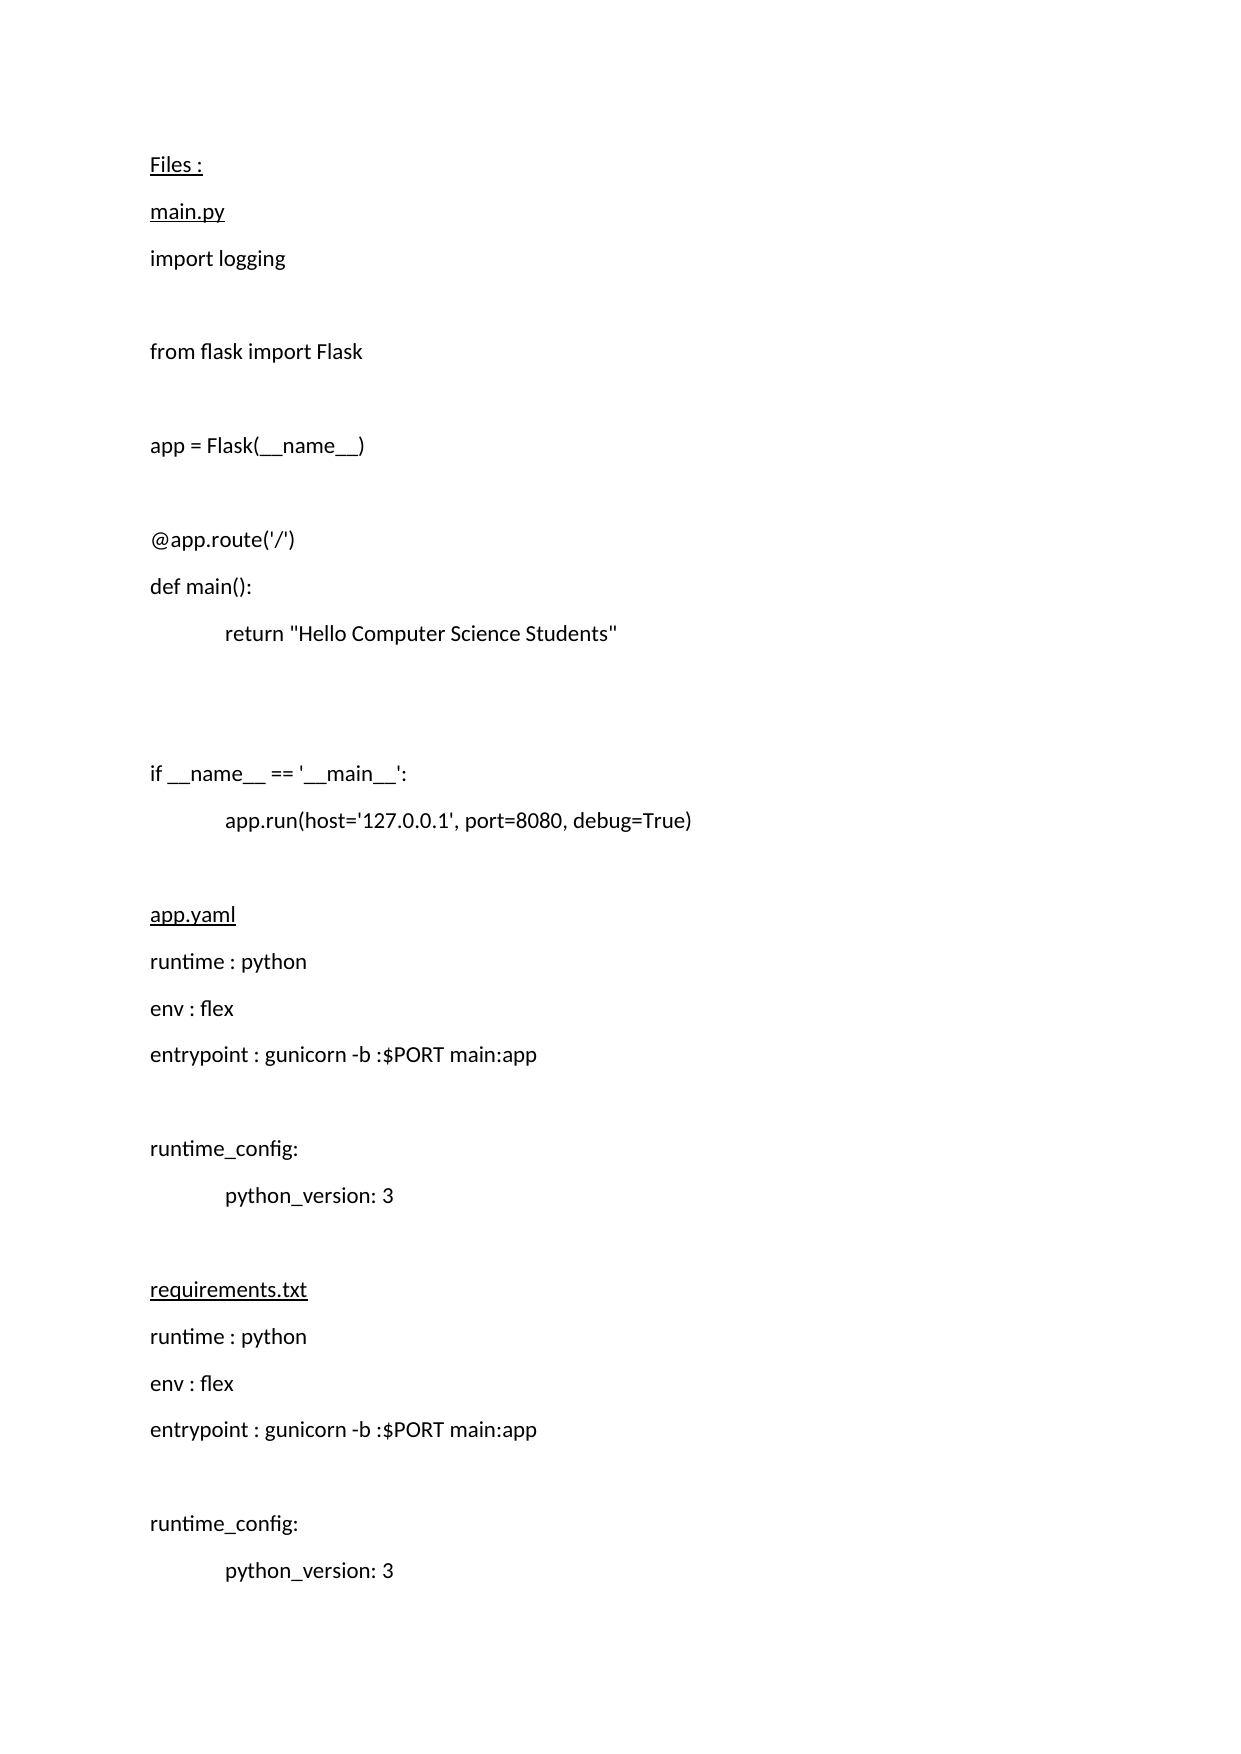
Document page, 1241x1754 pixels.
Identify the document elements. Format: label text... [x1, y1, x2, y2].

text entrypoint : gunicorn -b :$PORT main:app [150, 1416, 1090, 1444]
text python_version: 3 [150, 1181, 1090, 1209]
text main.py [150, 197, 1090, 225]
text def main(): [150, 572, 1090, 600]
text env : flex [150, 994, 1090, 1022]
text @app.route('/') [150, 525, 1090, 553]
text python_version: 3 [150, 1556, 1090, 1584]
text runtime_config: [150, 1134, 1090, 1162]
text runtime : python [150, 947, 1090, 975]
text runtime_config: [150, 1509, 1090, 1537]
text app.yaml [150, 900, 1090, 928]
text Files : [150, 150, 1090, 178]
text if __name__ == '__main__': [150, 759, 1090, 787]
text runtime : python [150, 1322, 1090, 1350]
text requirements.txt [150, 1275, 1090, 1303]
text return "Hello Computer Science Students" [150, 619, 1090, 647]
text env : flex [150, 1369, 1090, 1397]
text app = Flask(__name__) [150, 431, 1090, 459]
text import logging [150, 244, 1090, 272]
text app.run(host='127.0.0.1', port=8080, debug=True) [150, 806, 1090, 834]
text entrypoint : gunicorn -b :$PORT main:app [150, 1041, 1090, 1069]
text from flask import Flask [150, 337, 1090, 366]
